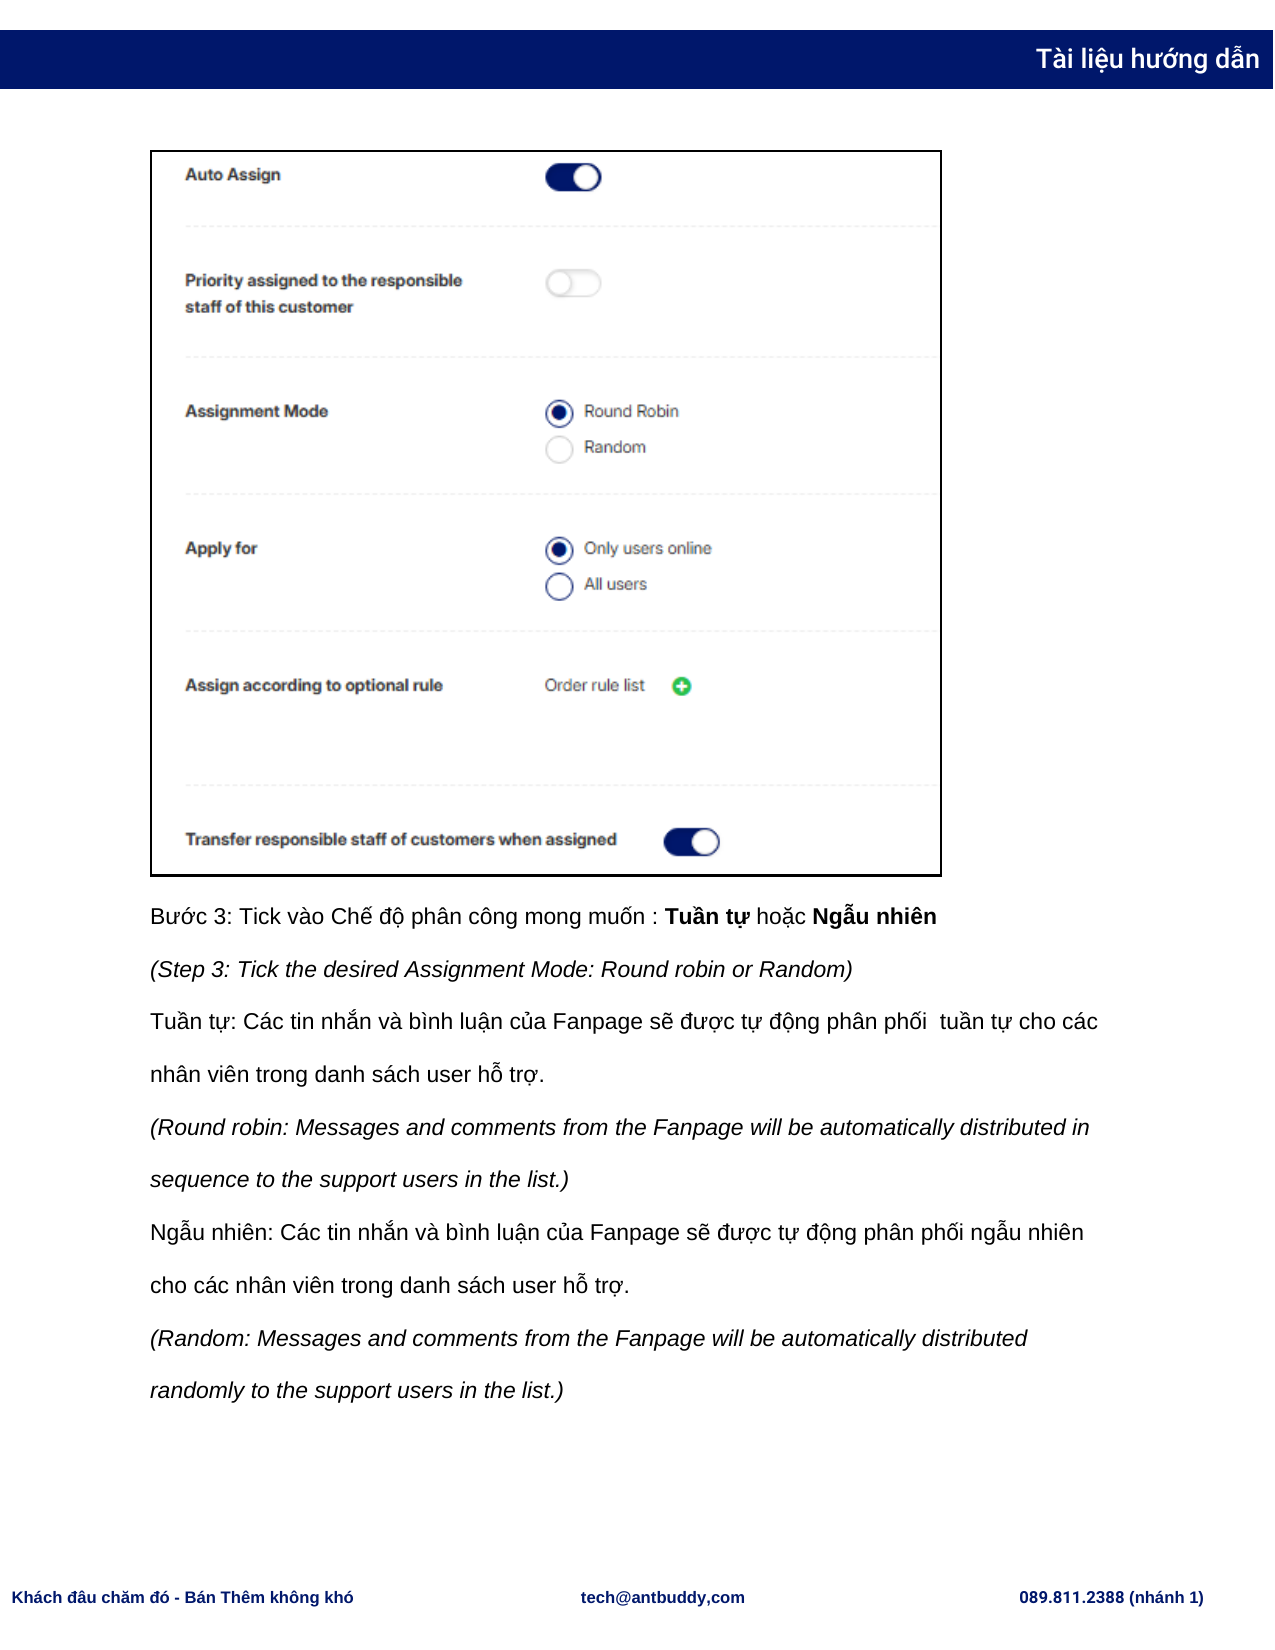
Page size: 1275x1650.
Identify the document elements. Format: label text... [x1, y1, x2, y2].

text (Random: Messages and comments from the Fanpage will be automatically distributed randomly to the support users in the list.) [150, 1324, 1125, 1404]
text Ngẫu nhiên: Các tin nhắn và bình luận của Fanpage sẽ được tự động phân phối ngẫu nhiên cho các nhân viên trong danh sách user hỗ trợ. [150, 1219, 1125, 1298]
text Bước 3: Tick vào Chế độ phân công mong muốn : Tuần tự hoặc Ngẫu nhiên [150, 903, 1125, 929]
text (Round robin: Messages and comments from the Fanpage will be automatically distributed in sequence to the support users in the list.) [150, 1114, 1125, 1193]
picture [152, 152, 940, 874]
text (Step 3: Tick the desired Assignment Mode: Round robin or Random) [150, 956, 1125, 982]
text Tuần tự: Các tin nhắn và bình luận của Fanpage sẽ được tự động phân phối tuần tự cho các nhân viên trong danh sách user hỗ trợ. [150, 1008, 1125, 1087]
